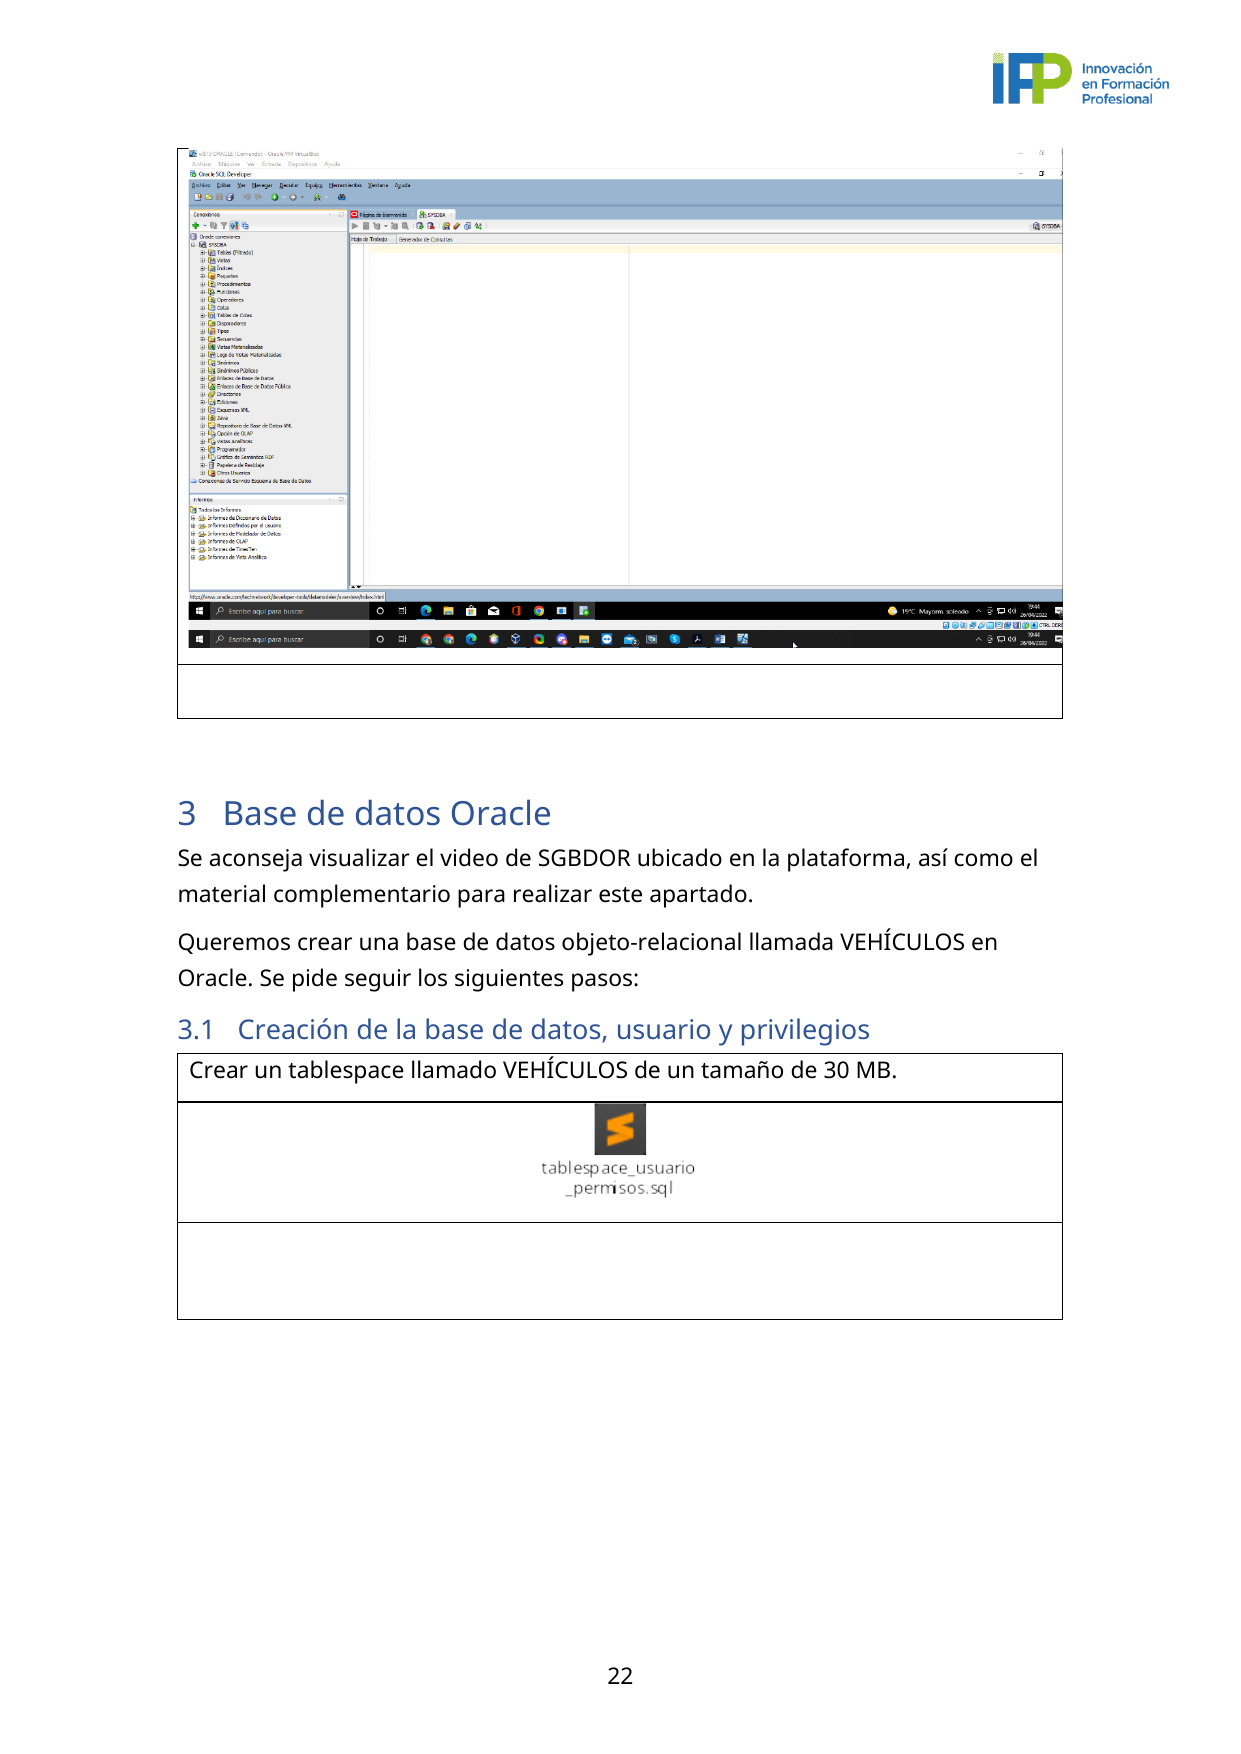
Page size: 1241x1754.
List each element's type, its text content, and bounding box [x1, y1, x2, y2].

table_cell [178, 1223, 1062, 1319]
table_cell [178, 1103, 1062, 1222]
picture [188, 148, 1063, 648]
picture [990, 53, 1172, 104]
table_header Crear un tablespace llamado VEHÍCULOS de un tamaño de 30 MB. [178, 1054, 1062, 1101]
text Queremos crear una base de datos objeto-relacional llamada VEHÍCULOS en Oracle. Se pide seguir los siguientes pasos: [177, 926, 1063, 993]
table_cell Al modificar el rol a SYSDBA la prueba de conexión es satisfactoria [178, 149, 1062, 663]
table_cell [178, 665, 1062, 718]
subtitle Creación de la base de datos, usuario y privilegios [177, 1010, 1063, 1047]
subtitle Base de datos Oracle [177, 789, 1063, 835]
text Se aconseja visualizar el video de SGBDOR ubicado en la plataforma, así como el material complementario para realizar este apartado. [177, 842, 1063, 909]
